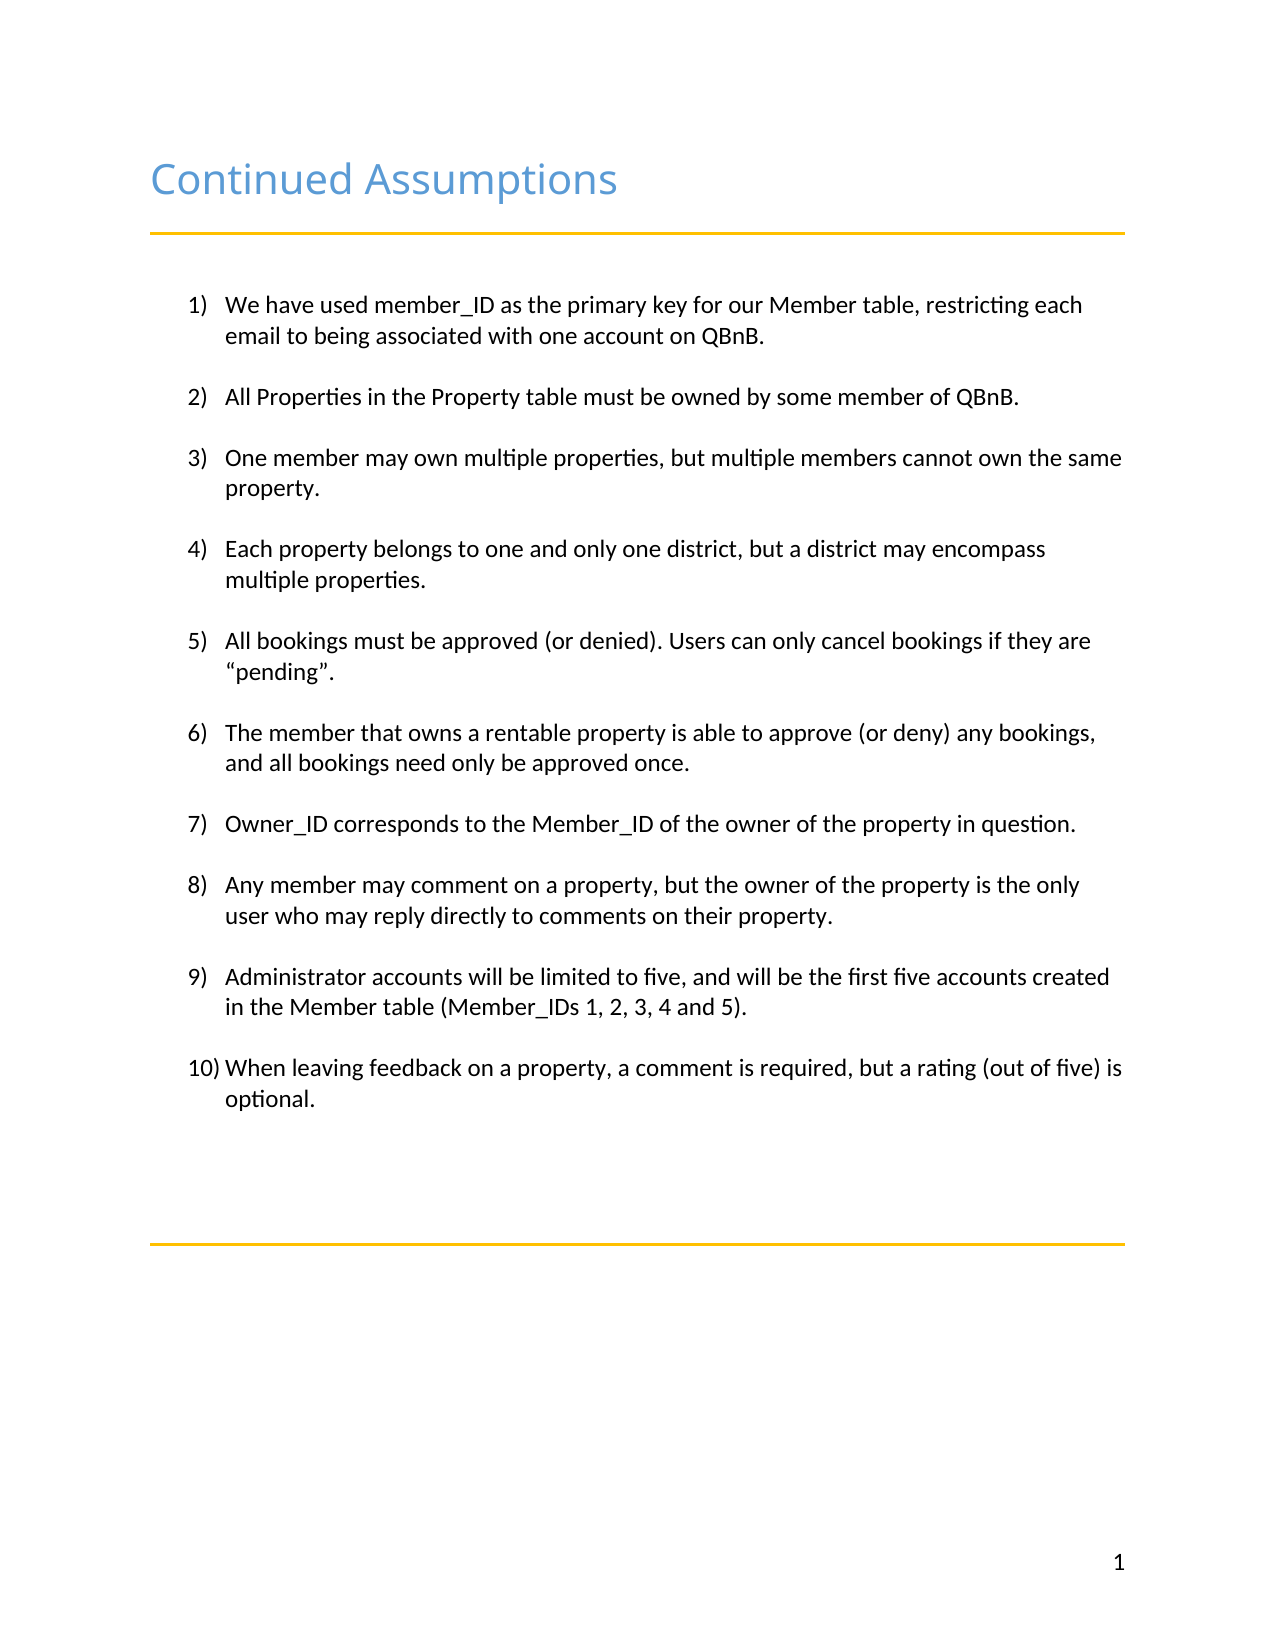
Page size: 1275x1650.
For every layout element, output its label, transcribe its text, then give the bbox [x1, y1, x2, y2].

list Any member may comment on a property, but the owner of the property is the only user who may reply directly to comments on their property. [187, 869, 1125, 930]
list Owner_ID corresponds to the Member_ID of the owner of the property in question. [187, 808, 1125, 839]
list When leaving feedback on a property, a comment is required, but a rating (out of five) is optional. [187, 1052, 1125, 1113]
list We have used member_ID as the primary key for our Member table, restricting each email to being associated with one account on QBnB. [187, 289, 1125, 350]
list All Properties in the Property table must be owned by some member of QBnB. [187, 381, 1125, 411]
subtitle Continued Assumptions [150, 150, 1125, 232]
list All bookings must be approved (or denied). Users can only cancel bookings if they are “pending”. [187, 625, 1125, 686]
list The member that owns a rentable property is able to approve (or deny) any bookings, and all bookings need only be approved once. [187, 717, 1125, 778]
list Each property belongs to one and only one district, but a district may encompass multiple properties. [187, 533, 1125, 594]
list One member may own multiple properties, but multiple members cannot own the same property. [187, 442, 1125, 503]
list Administrator accounts will be limited to five, and will be the first five accounts created in the Member table (Member_IDs 1, 2, 3, 4 and 5). [187, 961, 1125, 1022]
